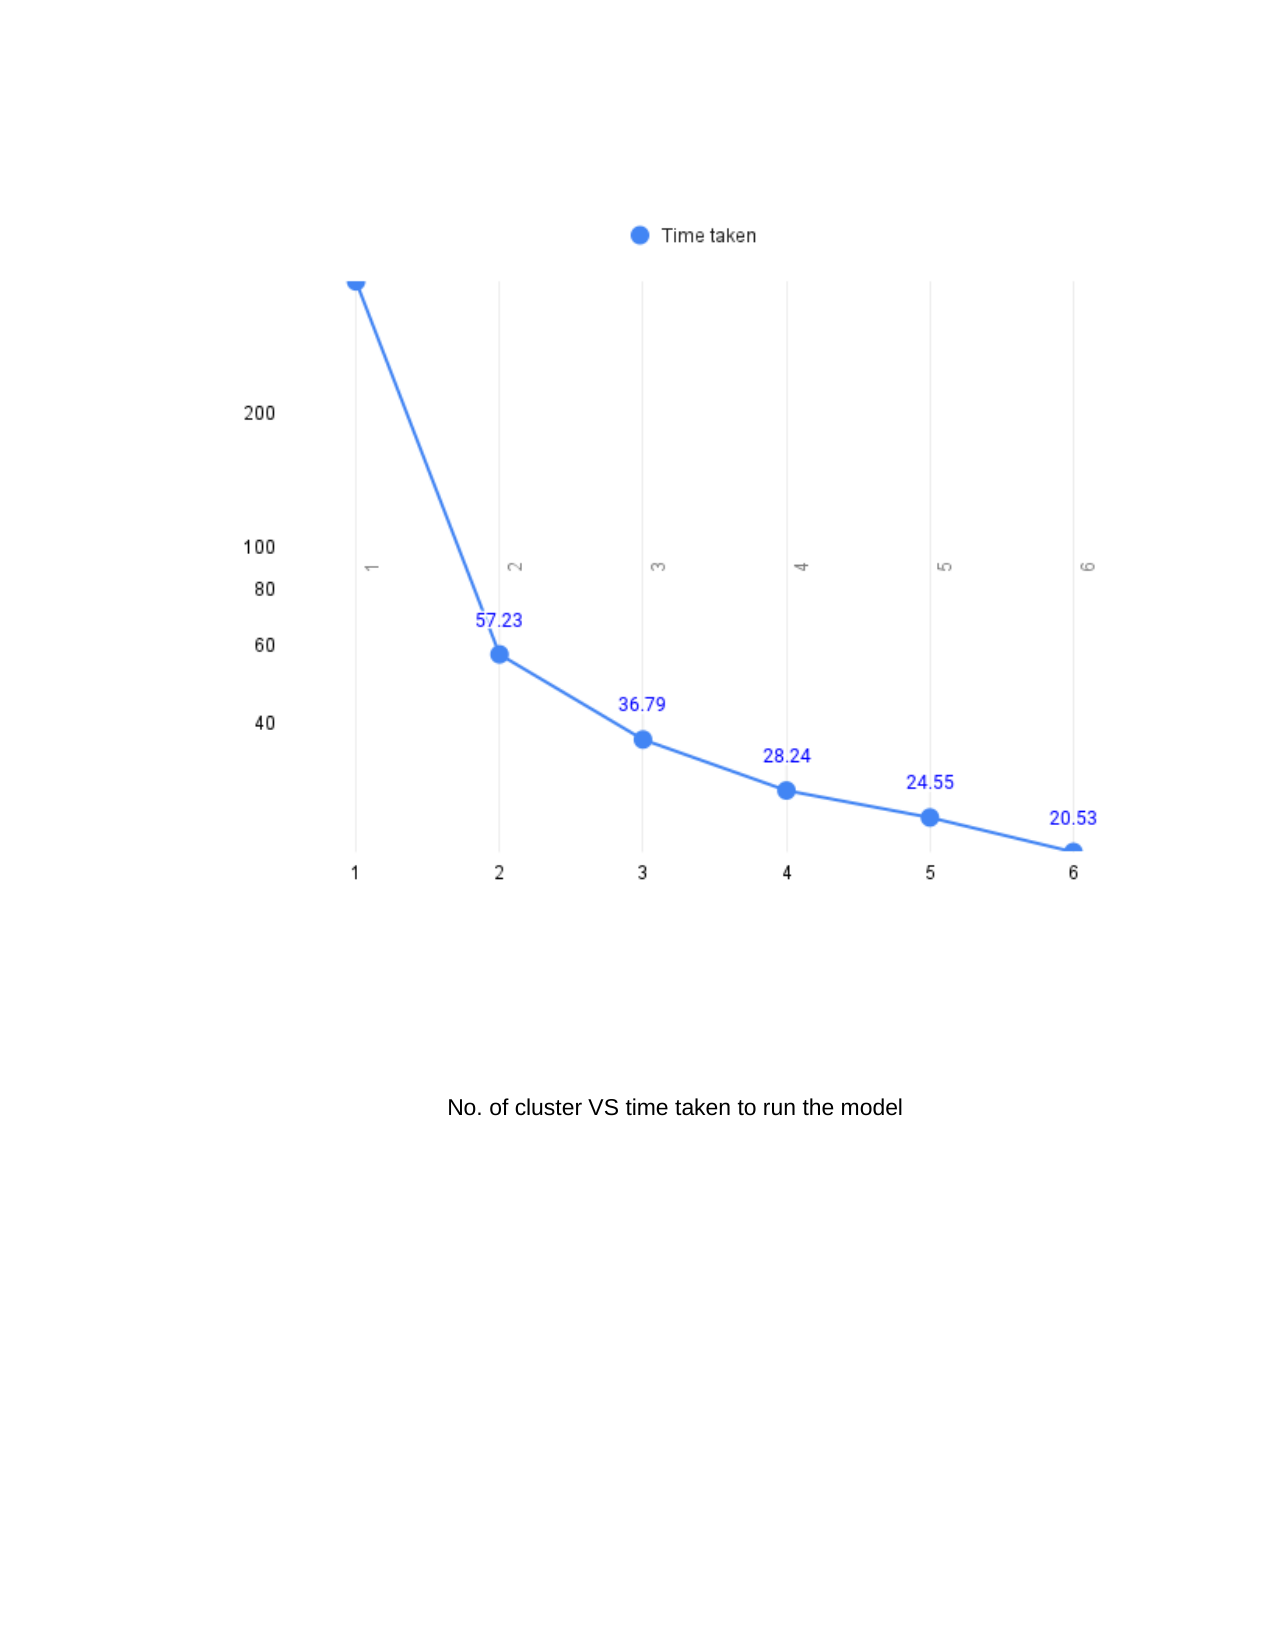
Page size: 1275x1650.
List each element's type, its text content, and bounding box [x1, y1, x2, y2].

picture [206, 188, 1182, 920]
text No. of cluster VS time taken to run the model [225, 1093, 1125, 1120]
